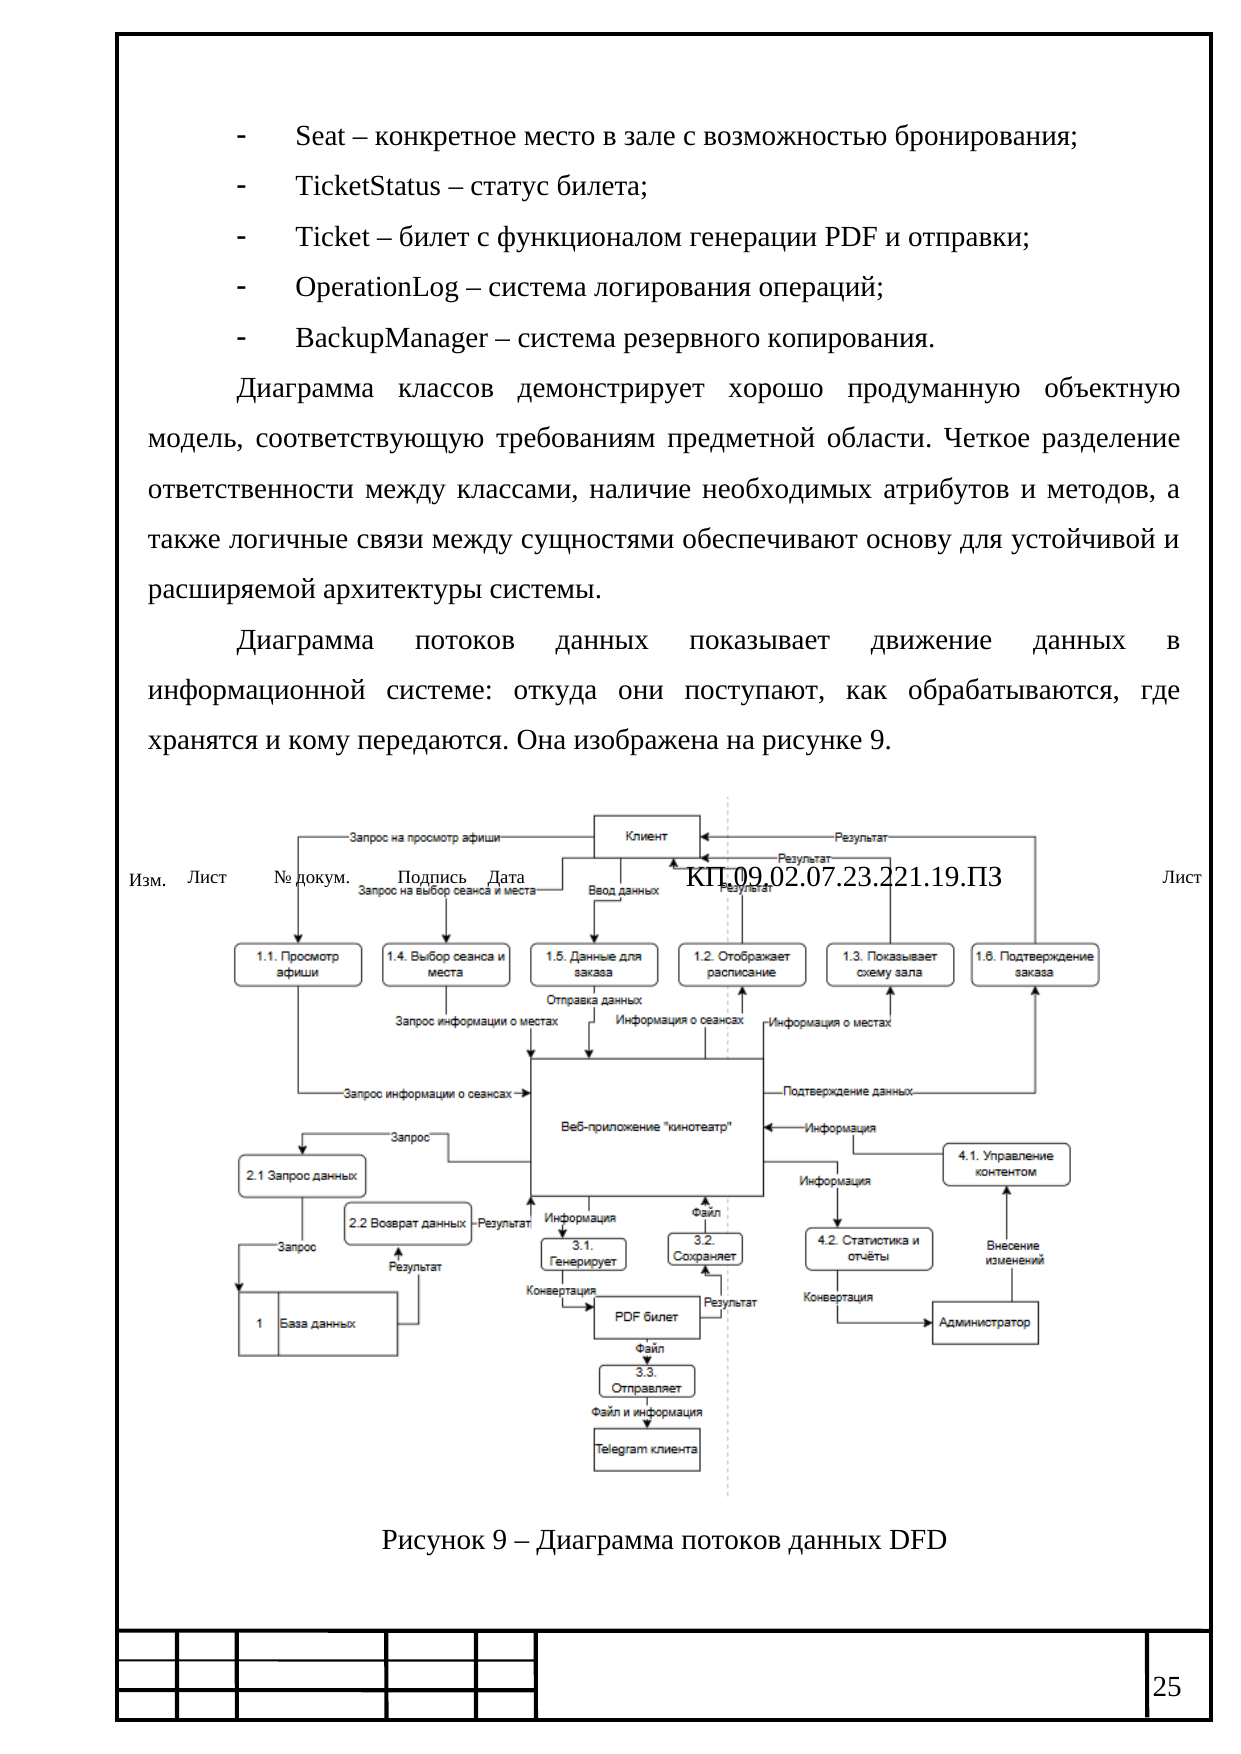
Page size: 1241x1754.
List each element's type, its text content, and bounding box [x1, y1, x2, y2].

list TicketStatus – статус билета; [148, 168, 1181, 202]
picture [225, 797, 1104, 1497]
text Диаграмма потоков данных показывает движение данных в информационной системе: откуда они поступают, как обрабатываются, где хранятся и кому передаются. Она изображена на рисунке 9. [148, 622, 1181, 756]
list Seat – конкретное место в зале с возможностью бронирования; [148, 118, 1181, 152]
text Рисунок 9 – Диаграмма потоков данных DFD [148, 1522, 1181, 1556]
list OperationLog – система логирования операций; [148, 269, 1181, 303]
text Диаграмма классов демонстрирует хорошо продуманную объектную модель, соответствующую требованиям предметной области. Четкое разделение ответственности между классами, наличие необходимых атрибутов и методов, а также логичные связи между сущностями обеспечивают основу для устойчивой и расширяемой архитектуры системы. [148, 370, 1181, 605]
list Ticket – билет с функционалом генерации PDF и отправки; [148, 219, 1181, 253]
list BackupManager – система резервного копирования. [148, 320, 1181, 353]
